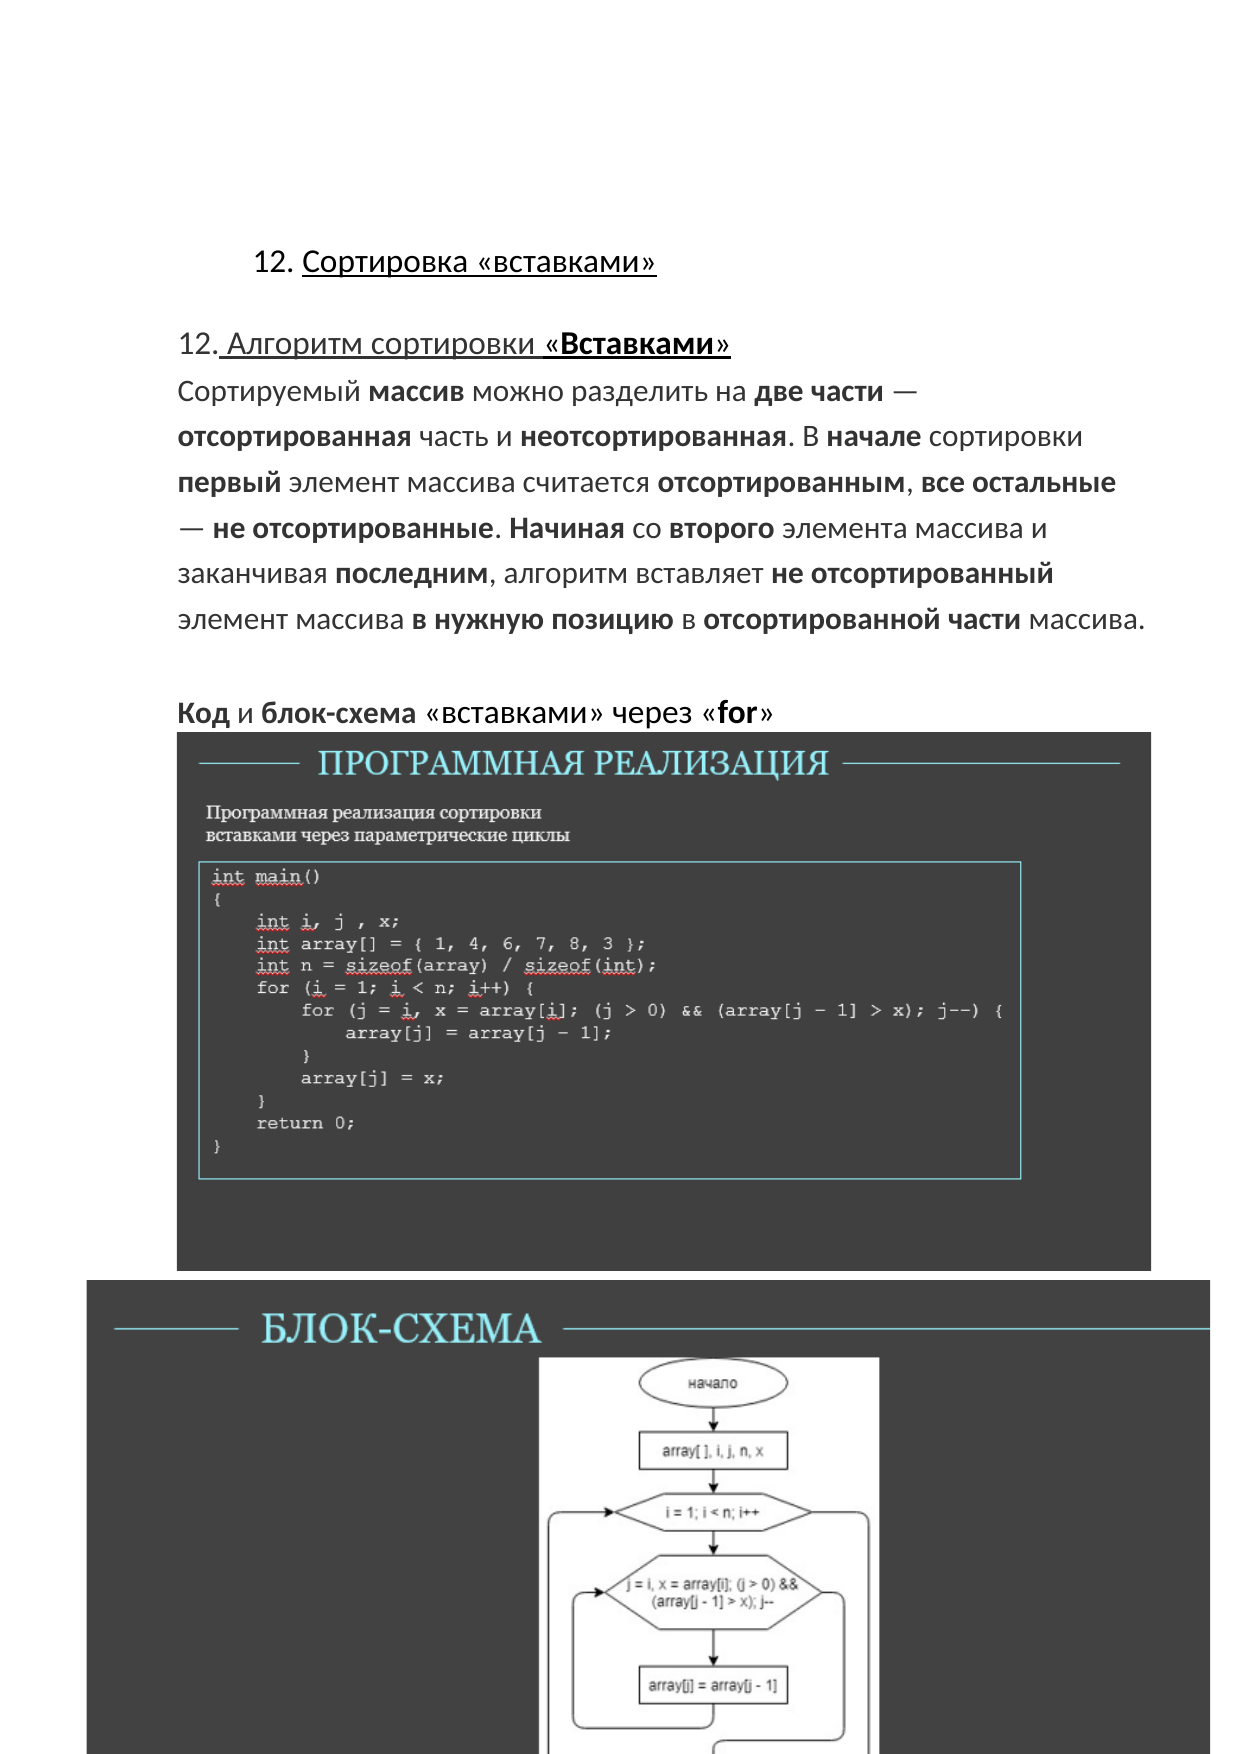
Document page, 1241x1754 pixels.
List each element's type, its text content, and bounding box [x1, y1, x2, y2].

text Код и блок-схема «вставками» через «for» ————————————— [177, 691, 1152, 732]
text 12. Алгоритм сортировки «Вставками» [177, 322, 1152, 362]
text Сортируемый массив можно разделить на две части — отсортированная часть и неотсортированная. В начале сортировки первый элемент массива считается отсортированным, все остальные — не отсортированные. Начиная со второго элемента массива и заканчивая последним, алгоритм вставляет не отсортированный элемент массива в нужную позицию в отсортированной части массива. [177, 371, 1152, 637]
picture [176, 732, 1152, 1271]
text 12. Сортировка «вставками» [177, 240, 1152, 281]
picture [86, 1280, 1211, 1754]
